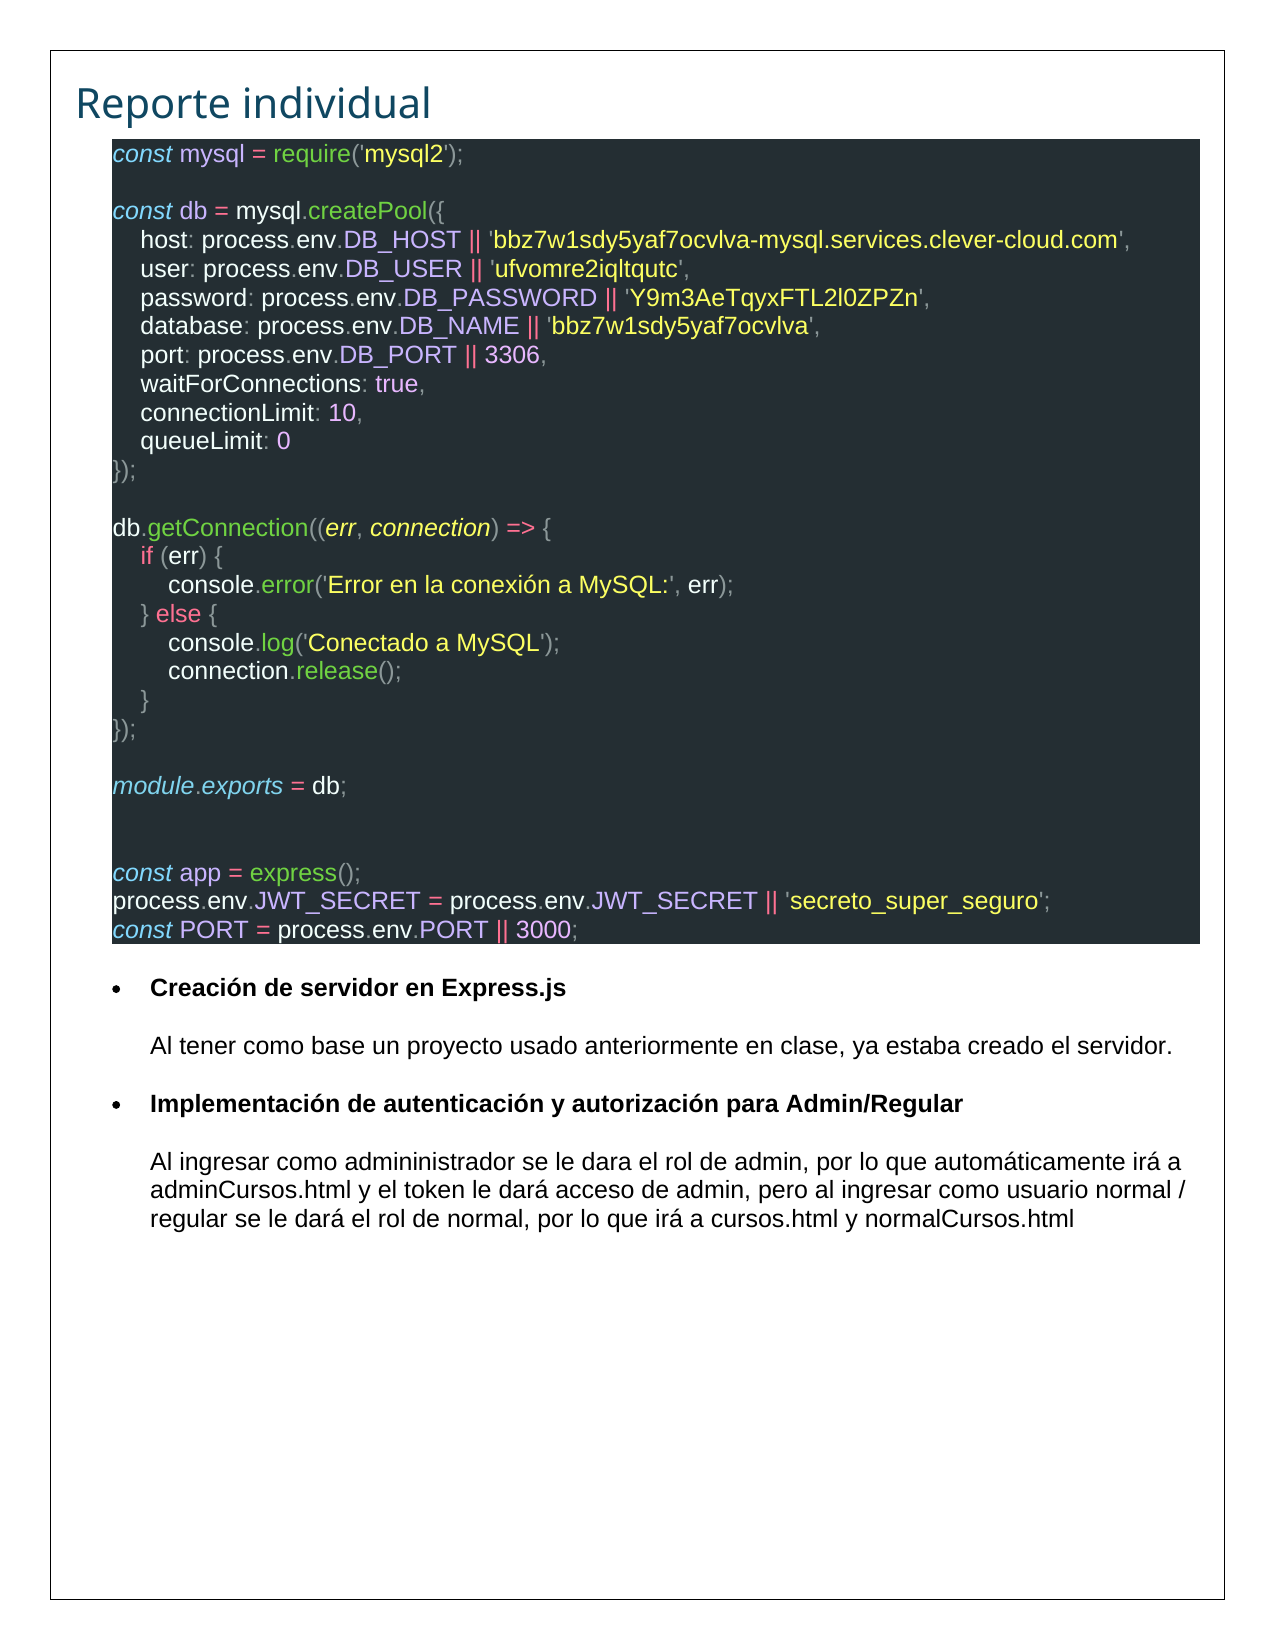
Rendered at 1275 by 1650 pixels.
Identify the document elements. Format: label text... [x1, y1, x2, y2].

text database: process.env.DB_NAME || 'bbz7w1sdy5yaf7ocvlva', [112, 311, 1200, 340]
text connection.release(); [112, 656, 1200, 685]
list Creación de servidor en Express.js [112, 973, 1200, 1002]
text const mysql = require('mysql2'); [112, 139, 1200, 168]
text } [112, 685, 1200, 714]
text const PORT = process.env.PORT || 3000; [112, 915, 1200, 944]
text console.error('Error en la conexión a MySQL:', err); [112, 570, 1200, 599]
text if (err) { [112, 541, 1200, 570]
text db.getConnection((err, connection) => { [112, 513, 1200, 541]
text const app = express(); [112, 858, 1200, 886]
text Al ingresar como admininistrador se le dara el rol de admin, por lo que automáticamente irá a adminCursos.html y el token le dará acceso de admin, pero al ingresar como usuario normal / regular se le dará el rol de normal, por lo que irá a cursos.html y normalCursos.html [150, 1147, 1200, 1233]
text process.env.JWT_SECRET = process.env.JWT_SECRET || 'secreto_super_seguro'; [112, 886, 1200, 915]
text user: process.env.DB_USER || 'ufvomre2iqltqutc', [112, 254, 1200, 283]
text queueLimit: 0 [112, 426, 1200, 455]
list Implementación de autenticación y autorización para Admin/Regular [112, 1089, 1200, 1118]
text } else { [112, 599, 1200, 628]
text console.log('Conectado a MySQL'); [112, 628, 1200, 656]
text host: process.env.DB_HOST || 'bbz7w1sdy5yaf7ocvlva-mysql.services.clever-cloud.com', [112, 225, 1200, 254]
text waitForConnections: true, [112, 369, 1200, 398]
text }); [112, 455, 1200, 484]
text module.exports = db; [112, 771, 1200, 800]
list Al tener como base un proyecto usado anteriormente en clase, ya estaba creado el servidor. [150, 1031, 1200, 1060]
text port: process.env.DB_PORT || 3306, [112, 340, 1200, 369]
text password: process.env.DB_PASSWORD || 'Y9m3AeTqyxFTL2l0ZPZn', [112, 283, 1200, 311]
text connectionLimit: 10, [112, 398, 1200, 426]
text }); [112, 714, 1200, 743]
text const db = mysql.createPool({ [112, 196, 1200, 225]
